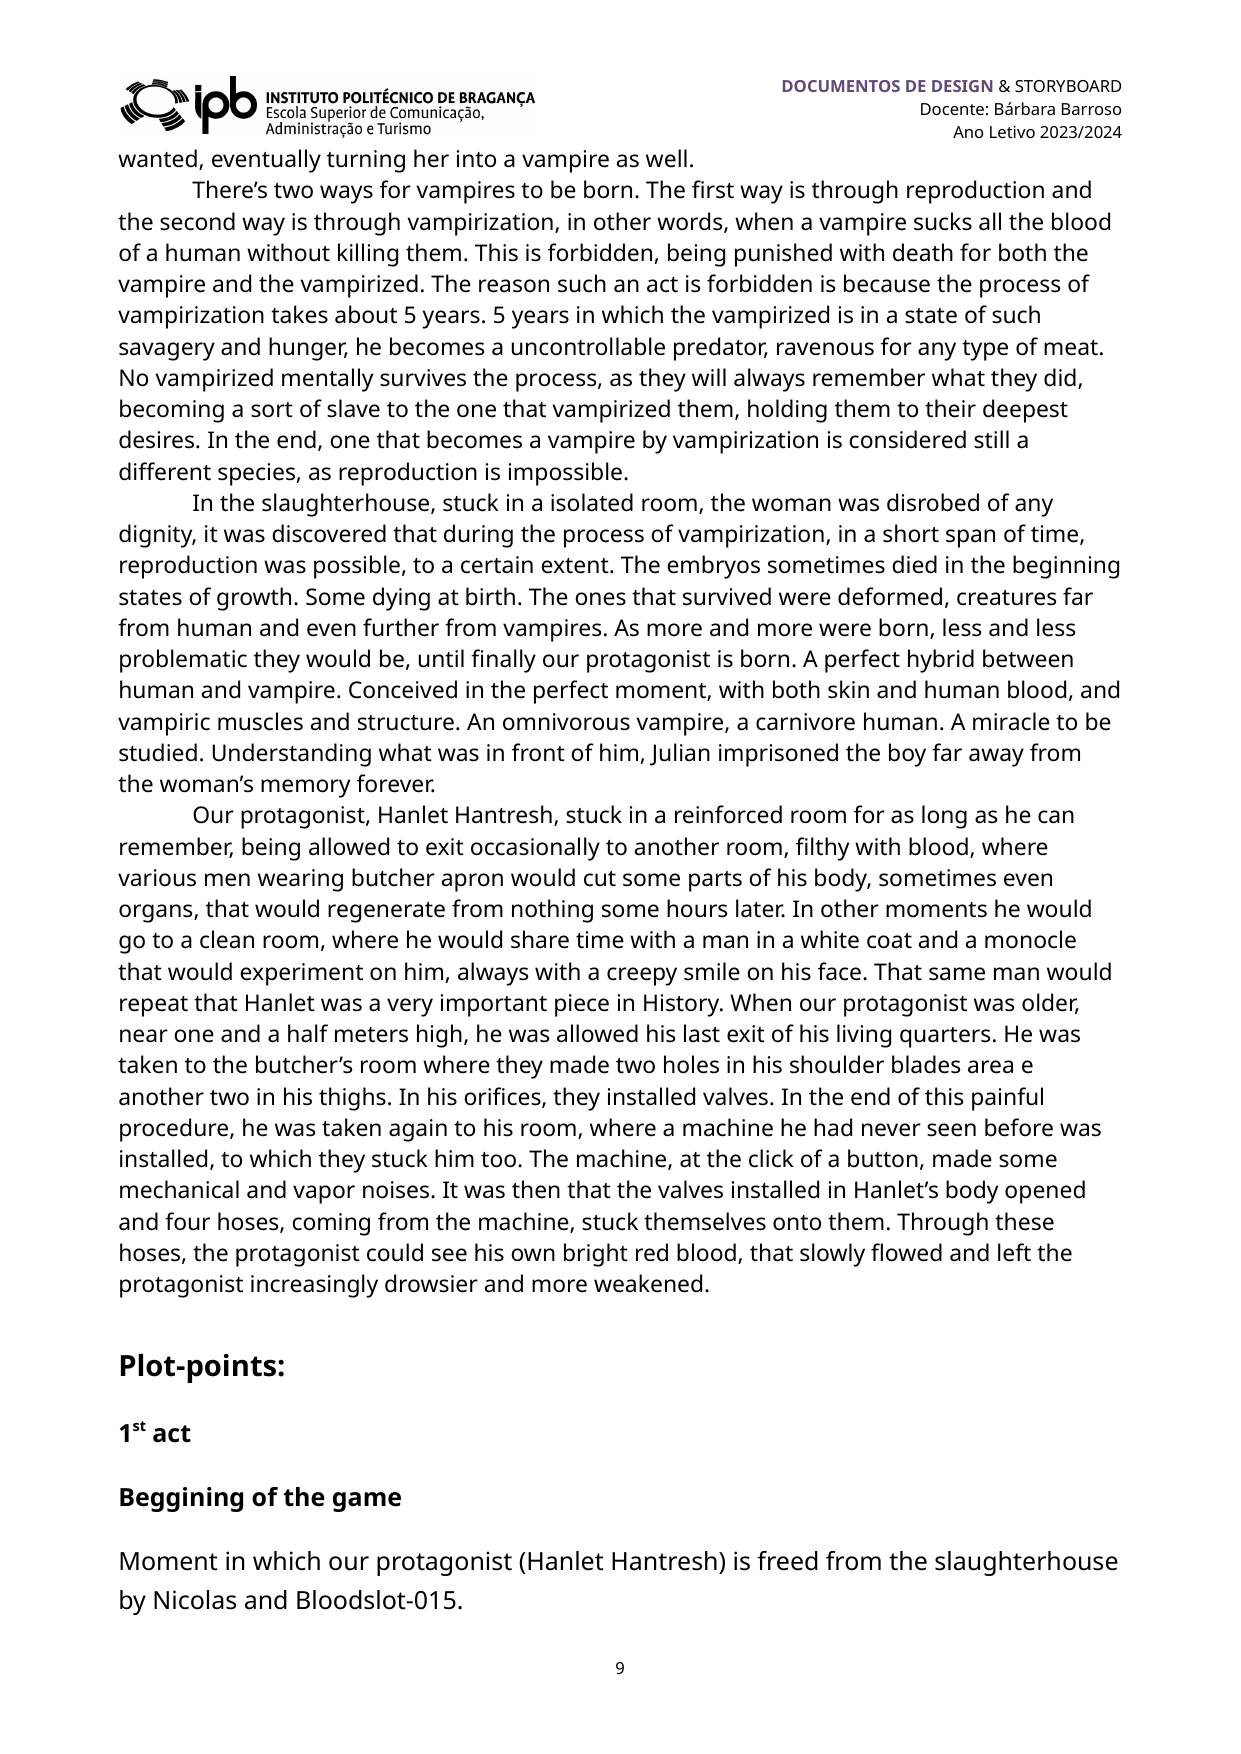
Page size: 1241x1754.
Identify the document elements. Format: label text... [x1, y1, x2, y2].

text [118, 143, 1122, 174]
text 1st act [118, 1415, 1122, 1449]
text Beggining of the game [118, 1479, 1122, 1514]
text There’s two ways for vampires to be born. The first way is through reproduction and the second way is through vampirization, in other words, when a vampire sucks all the blood of a human without killing them. This is forbidden, being punished with death for both the vampire and the vampirized. The reason such an act is forbidden is because the process of vampirization takes about 5 years. 5 years in which the vampirized is in a state of such savagery and hunger, he becomes a uncontrollable predator, ravenous for any type of meat. No vampirized mentally survives the process, as they will always remember what they did, becoming a sort of slave to the one that vampirized them, holding them to their deepest desires. In the end, one that becomes a vampire by vampirization is considered still a different species, as reproduction is impossible. [118, 174, 1122, 487]
text Our protagonist, Hanlet Hantresh, stuck in a reinforced room for as long as he can remember, being allowed to exit occasionally to another room, filthy with blood, where various men wearing butcher apron would cut some parts of his body, sometimes even organs, that would regenerate from nothing some hours later. In other moments he would go to a clean room, where he would share time with a man in a white coat and a monocle that would experiment on him, always with a creepy smile on his face. That same man would repeat that Hanlet was a very important piece in History. When our protagonist was older, near one and a half meters high, he was allowed his last exit of his living quarters. He was taken to the butcher’s room where they made two holes in his shoulder blades area e another two in his thighs. In his orifices, they installed valves. In the end of this painful procedure, he was taken again to his room, where a machine he had never seen before was installed, to which they stuck him too. The machine, at the click of a button, made some mechanical and vapor noises. It was then that the valves installed in Hanlet’s body opened and four hoses, coming from the machine, stuck themselves onto them. Through these hoses, the protagonist could see his own bright red blood, that slowly flowed and left the protagonist increasingly drowsier and more weakened. [118, 799, 1122, 1299]
text Plot-points: [118, 1345, 1122, 1384]
text Moment in which our protagonist (Hanlet Hantresh) is freed from the slaughterhouse by Nicolas and Bloodslot-015. [118, 1544, 1122, 1617]
text In the slaughterhouse, stuck in a isolated room, the woman was disrobed of any dignity, it was discovered that during the process of vampirization, in a short span of time, reproduction was possible, to a certain extent. The embryos sometimes died in the beginning states of growth. Some dying at birth. The ones that survived were deformed, creatures far from human and even further from vampires. As more and more were born, less and less problematic they would be, until finally our protagonist is born. A perfect hybrid between human and vampire. Conceived in the perfect moment, with both skin and human blood, and vampiric muscles and structure. An omnivorous vampire, a carnivore human. A miracle to be studied. Understanding what was in front of him, Julian imprisoned the boy far away from the woman’s memory forever. [118, 487, 1122, 799]
picture [120, 76, 535, 138]
